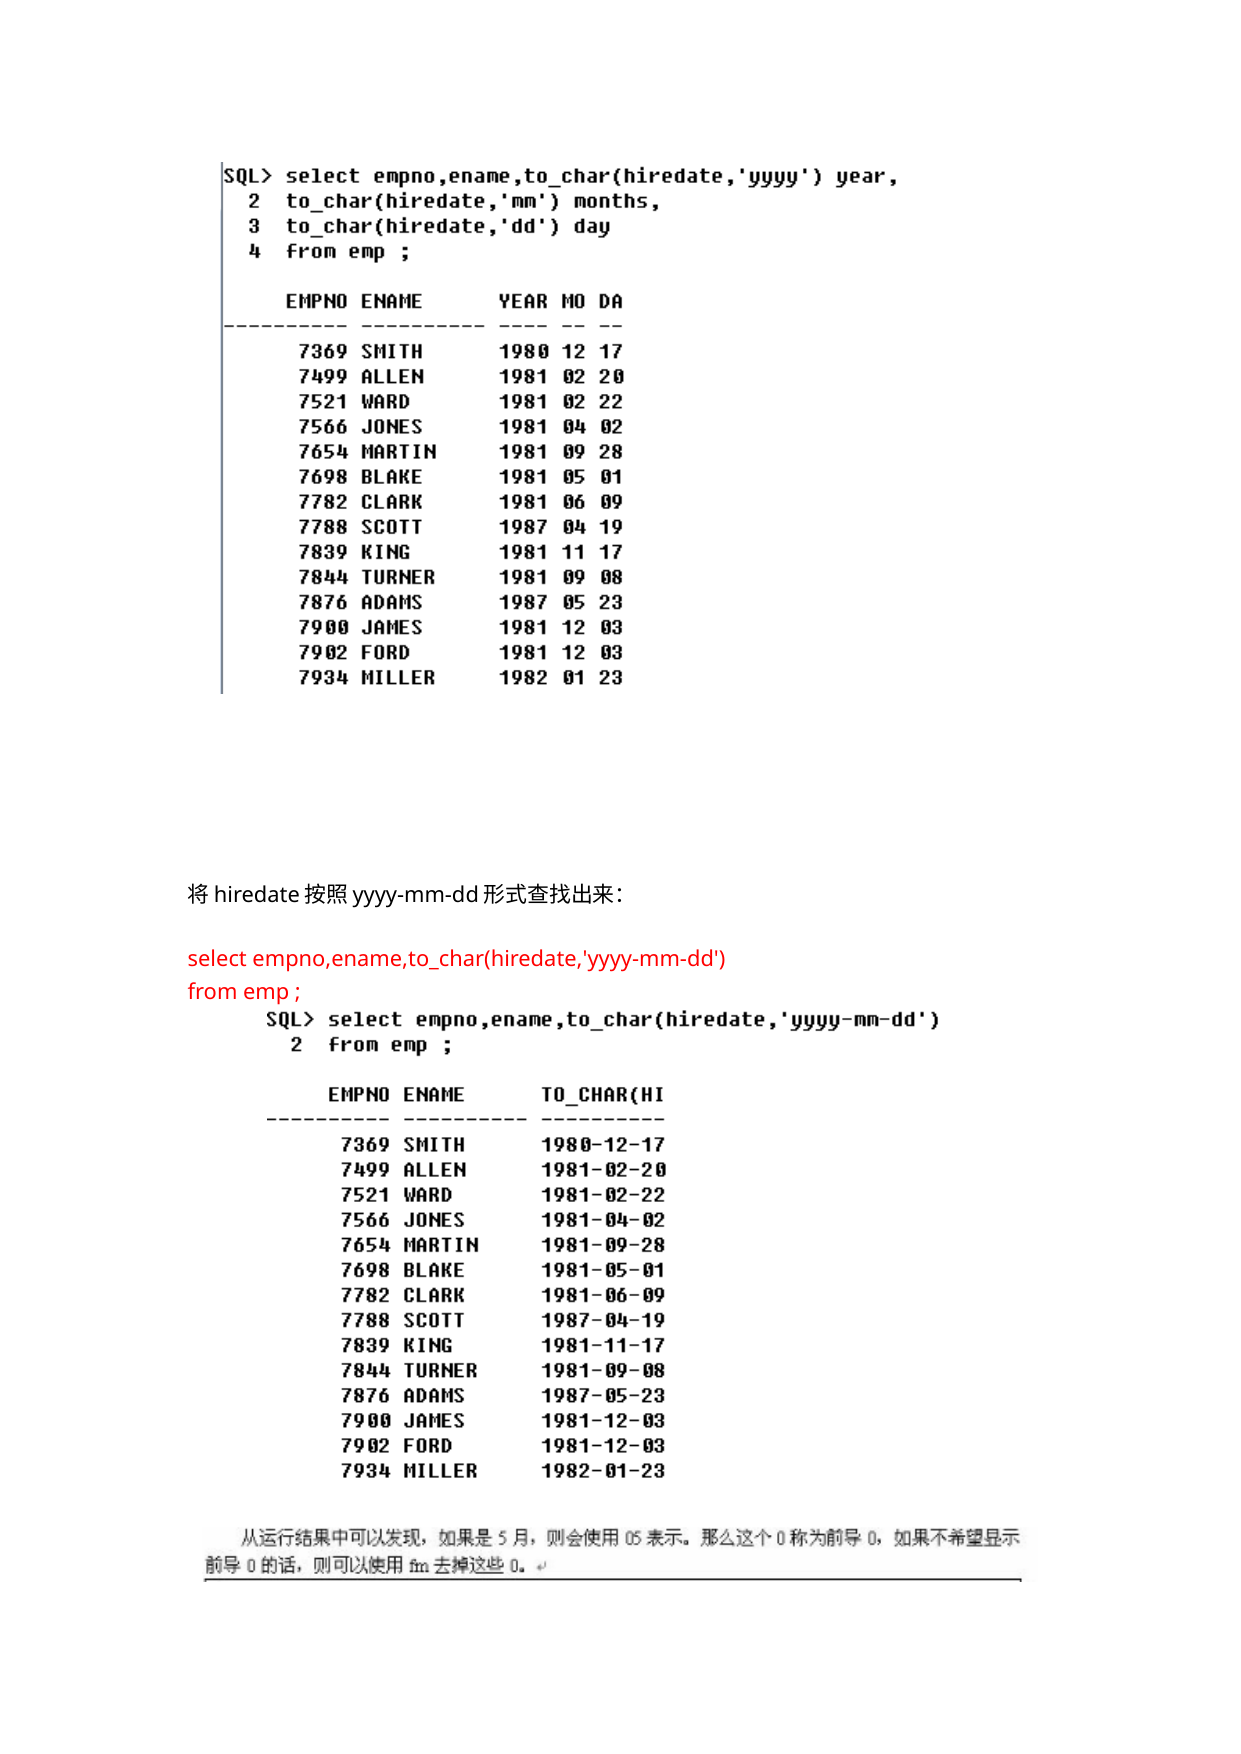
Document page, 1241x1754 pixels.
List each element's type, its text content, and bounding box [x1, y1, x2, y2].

picture [267, 1007, 974, 1492]
picture [220, 162, 1020, 694]
list 将hiredate按照yyyy-mm-dd形式查找出来： [187, 877, 1053, 909]
list select empno,ename,to_char(hiredate,'yyyy-mm-dd') [187, 942, 1053, 974]
picture [202, 1527, 1038, 1582]
list from emp ; [187, 974, 1053, 1007]
